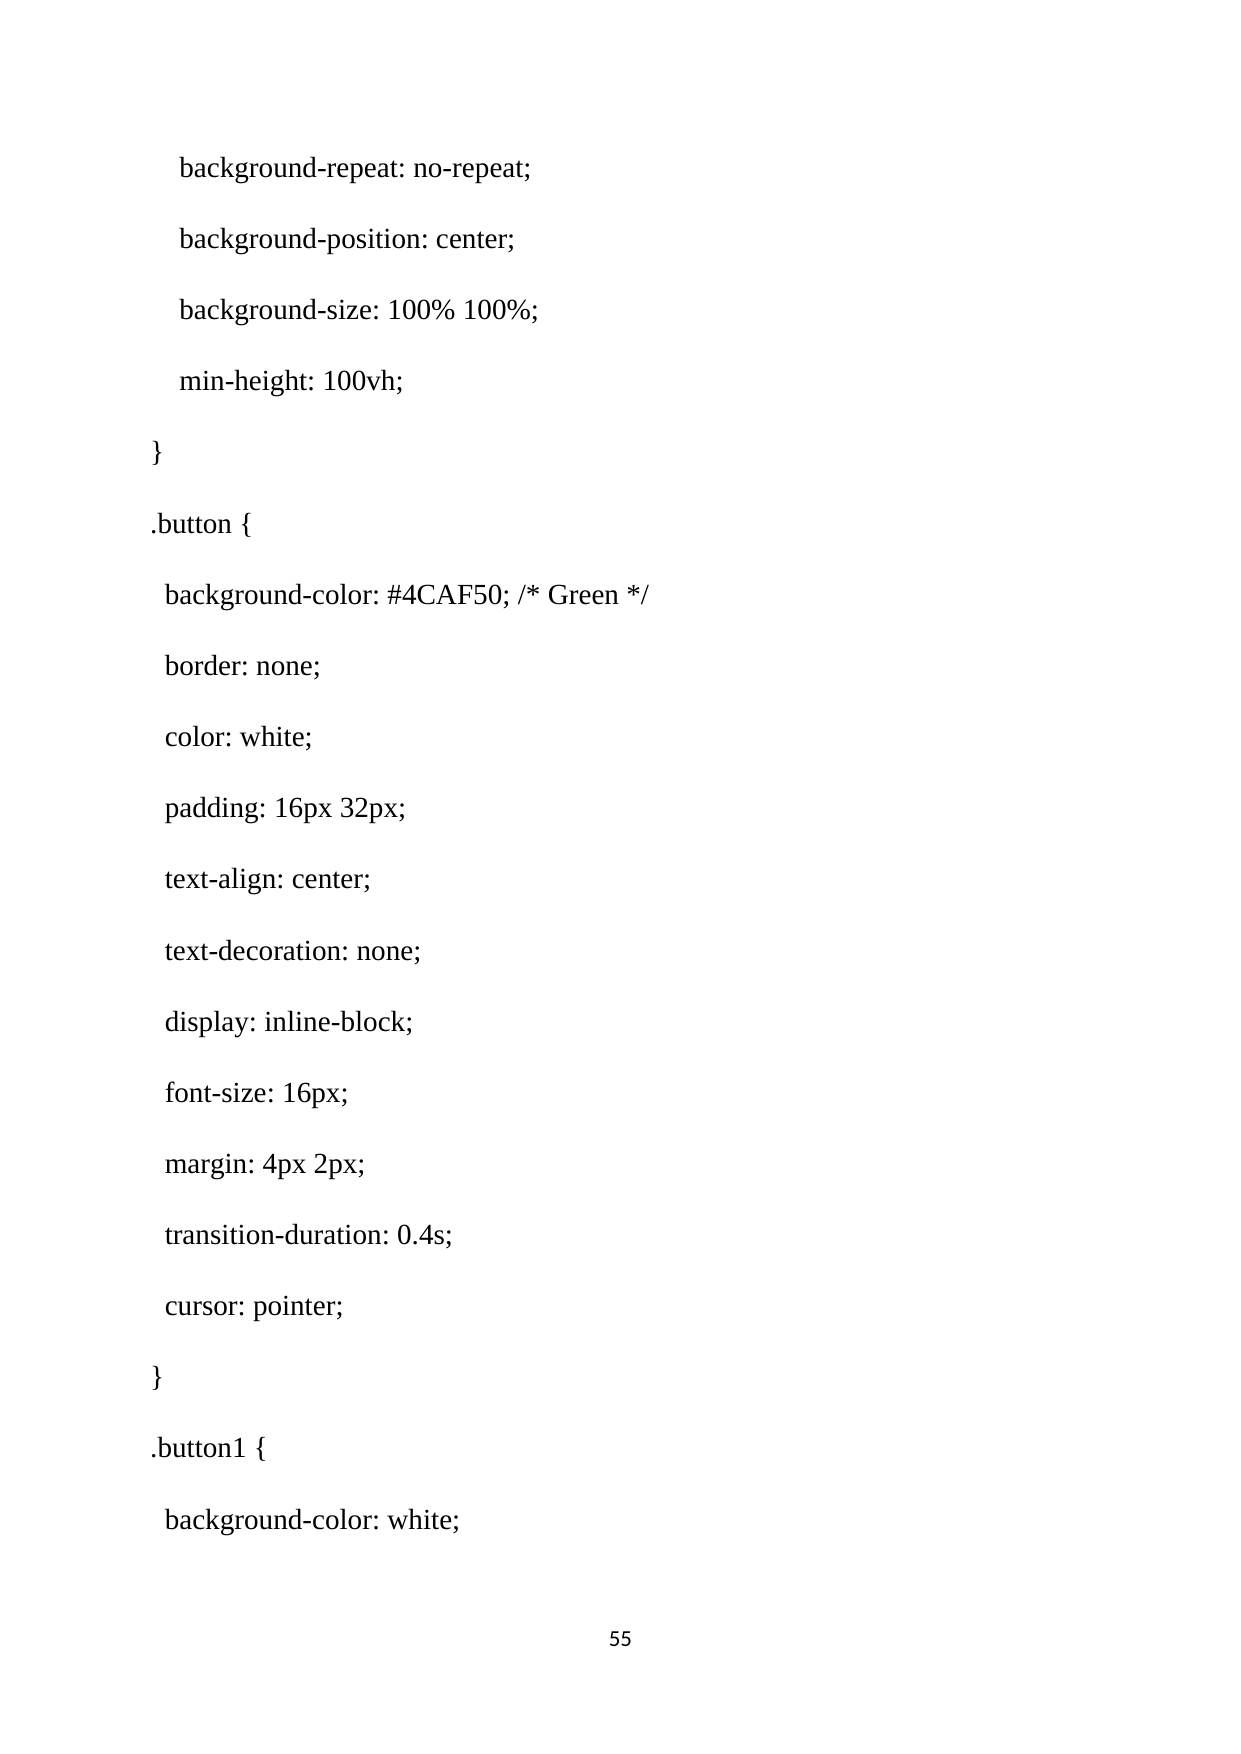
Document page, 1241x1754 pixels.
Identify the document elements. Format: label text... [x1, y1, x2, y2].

text text-decoration: none; [150, 933, 1090, 966]
text background-size: 100% 100%; [150, 292, 1090, 326]
text padding: 16px 32px; [150, 790, 1090, 824]
text background-position: center; [150, 221, 1090, 255]
text .button { [150, 506, 1090, 539]
text color: white; [150, 719, 1090, 753]
text .button1 { [150, 1431, 1090, 1464]
text text-align: center; [150, 861, 1090, 895]
text margin: 4px 2px; [150, 1146, 1090, 1179]
text background-repeat: no-repeat; [150, 150, 1090, 183]
text background-color: #4CAF50; /* Green */ [150, 577, 1090, 610]
text } [150, 1359, 1090, 1393]
text transition-duration: 0.4s; [150, 1217, 1090, 1251]
text cursor: pointer; [150, 1288, 1090, 1322]
text border: none; [150, 648, 1090, 682]
text background-color: white; [150, 1502, 1090, 1535]
text min-height: 100vh; [150, 363, 1090, 397]
text } [150, 434, 1090, 468]
text font-size: 16px; [150, 1075, 1090, 1108]
text display: inline-block; [150, 1004, 1090, 1037]
